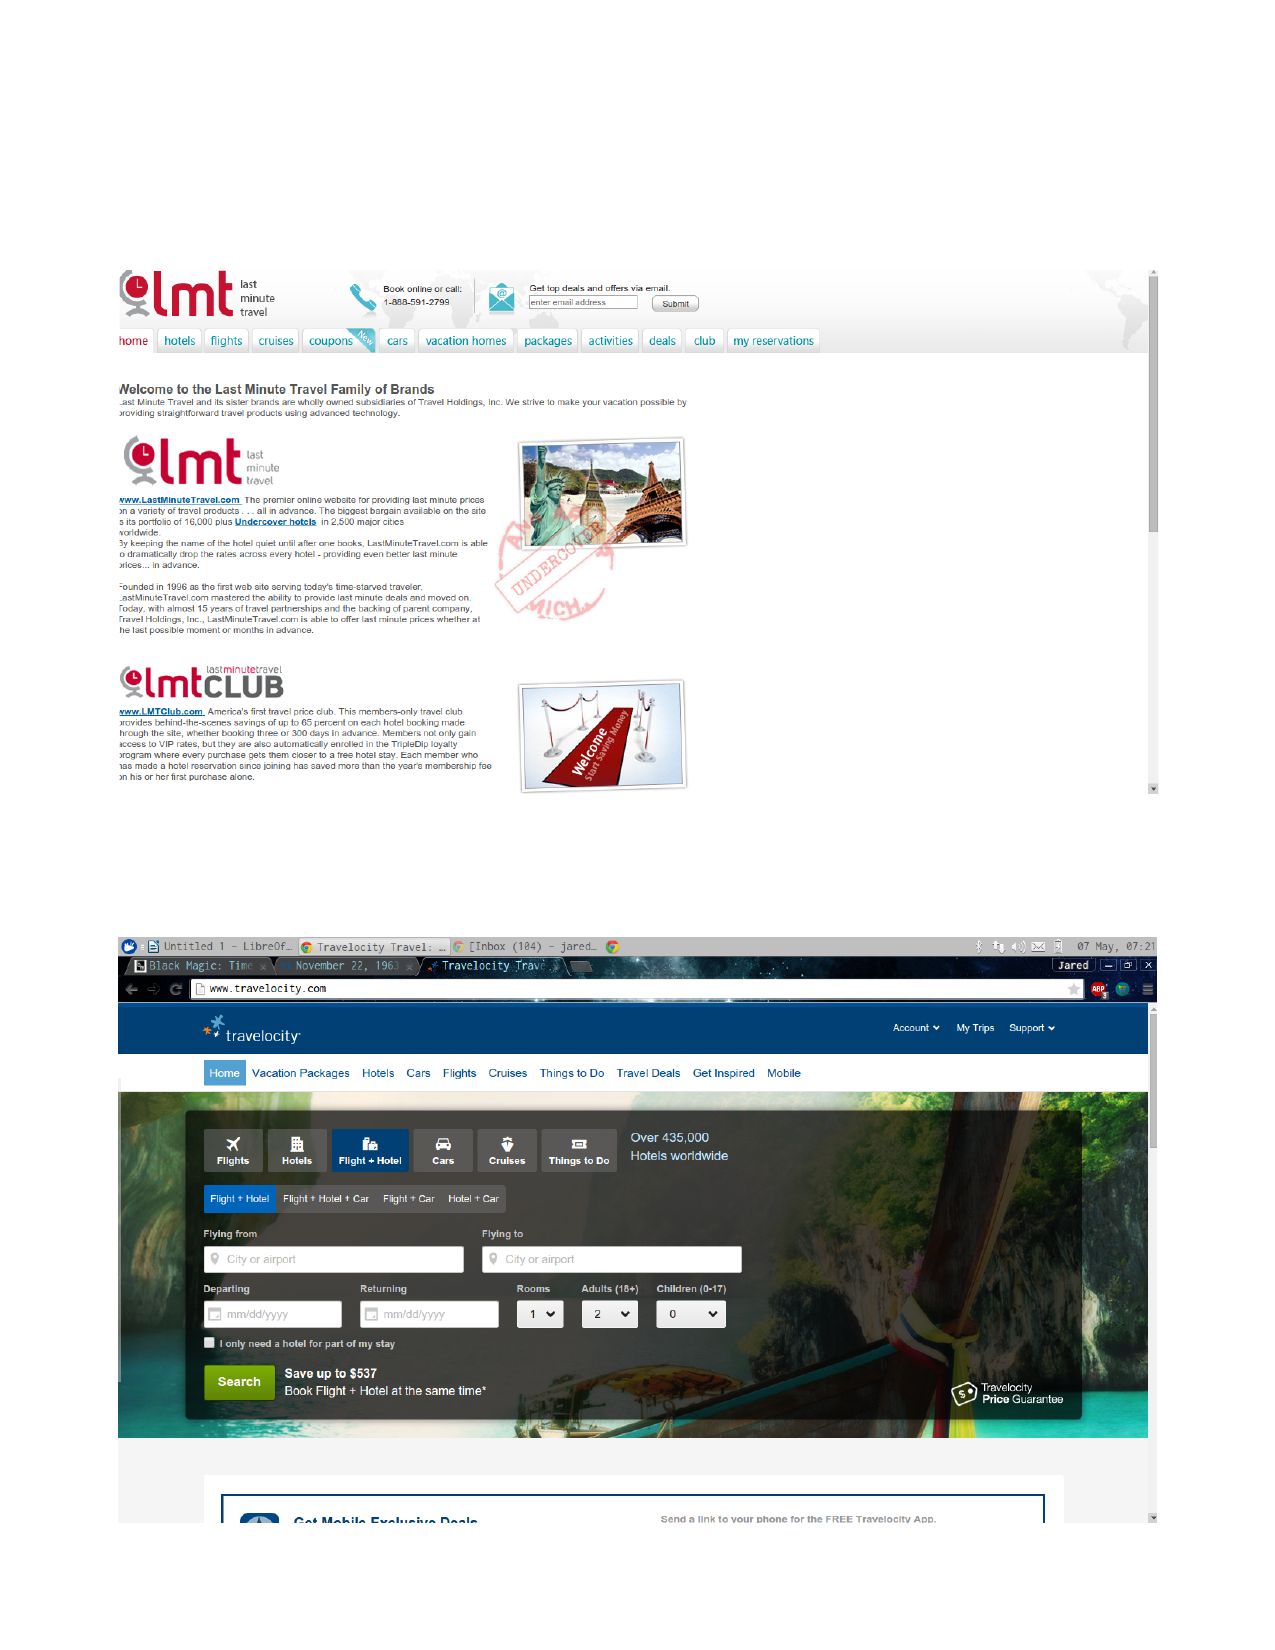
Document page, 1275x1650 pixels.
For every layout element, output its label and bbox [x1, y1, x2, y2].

picture [118, 937, 1157, 1523]
picture [119, 270, 1159, 794]
